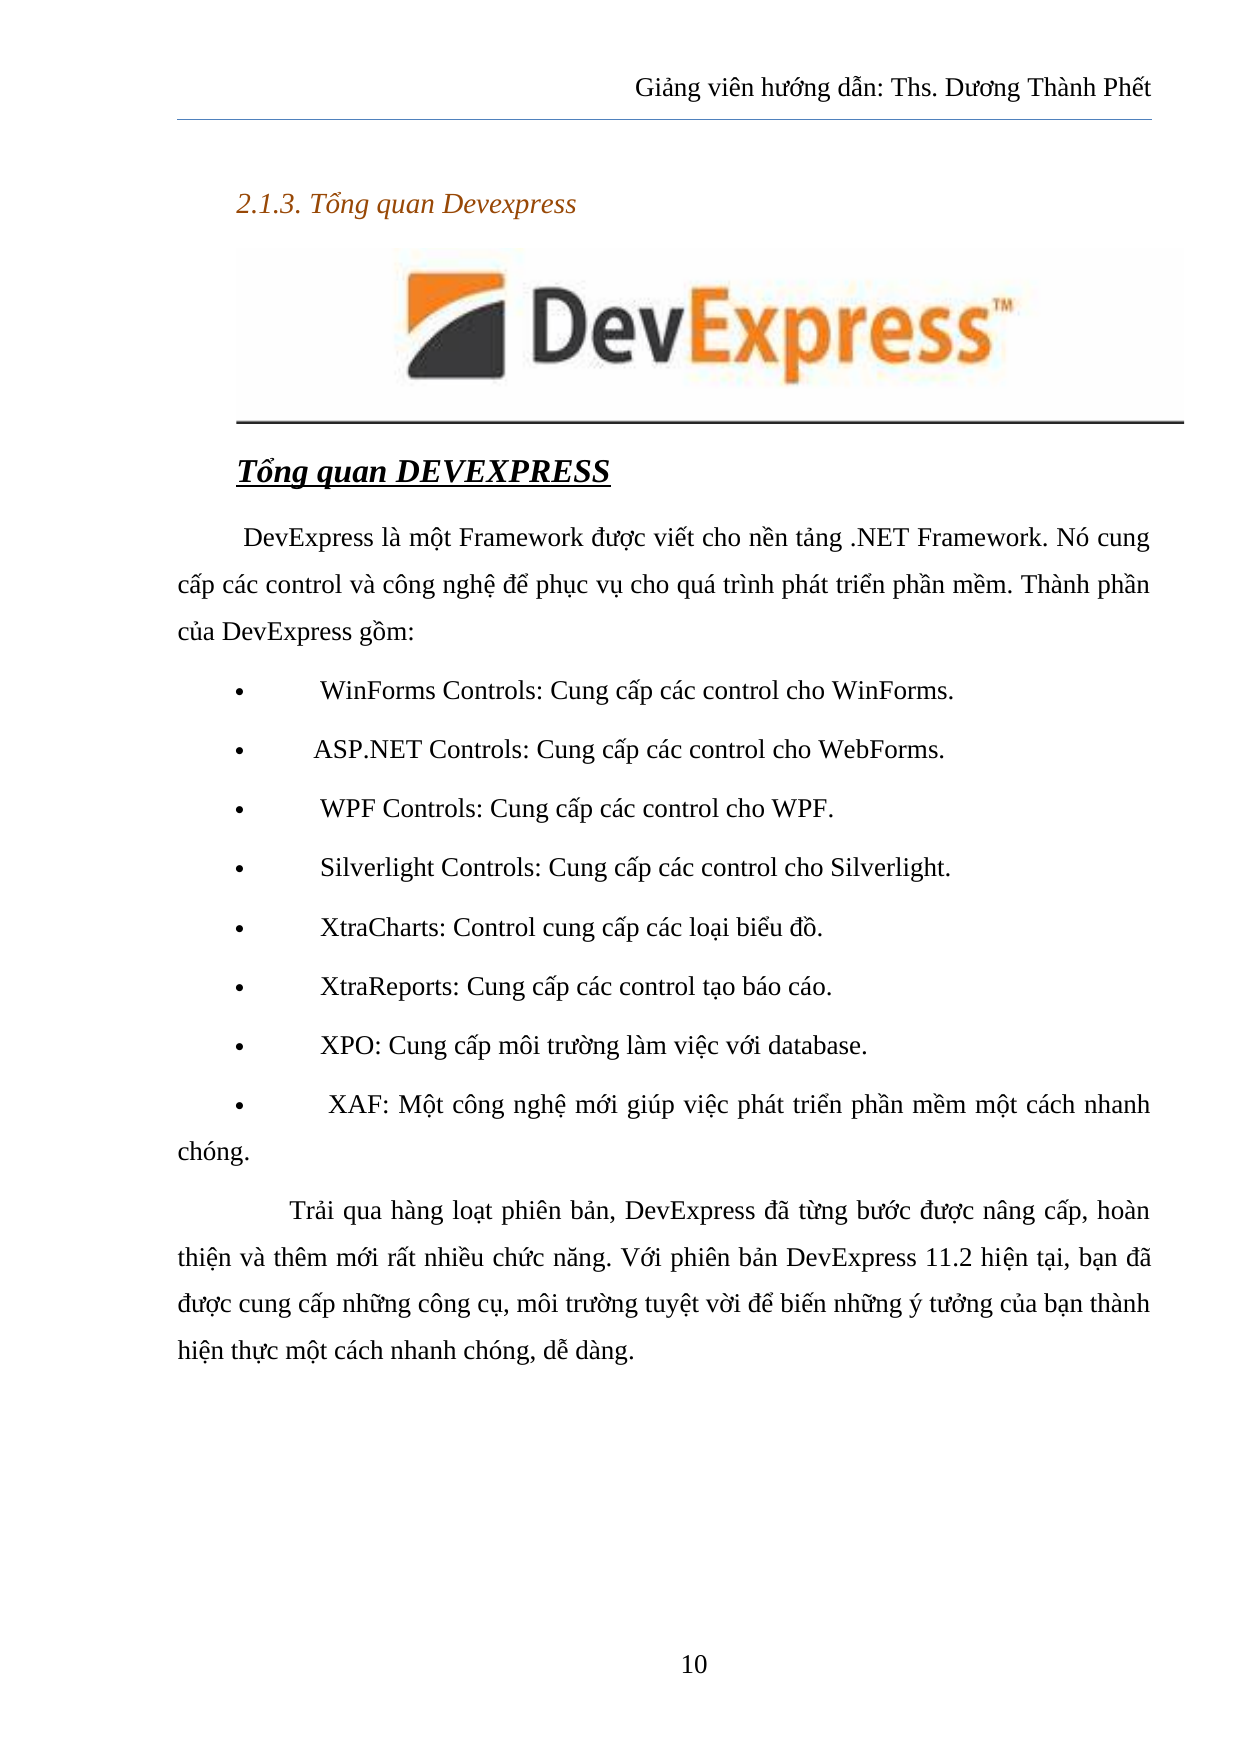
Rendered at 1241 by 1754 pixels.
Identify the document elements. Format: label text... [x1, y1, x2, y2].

list WPF Controls: Cung cấp các control cho WPF. [177, 792, 1152, 823]
text Trải qua hàng loạt phiên bản, DevExpress đã từng bước được nâng cấp, hoàn thiện và thêm mới rất nhiều chức năng. Với phiên bản DevExpress 11.2 hiện tại, bạn đã được cung cấp những công cụ, môi trường tuyệt vời để biến những ý tưởng của bạn thành hiện thực một cách nhanh chóng, dễ dàng. [177, 1194, 1152, 1365]
list XtraCharts: Control cung cấp các loại biểu đồ. [177, 911, 1152, 942]
subtitle 2.1.3. Tổng quan Devexpress [177, 186, 1152, 219]
list XPO: Cung cấp môi trường làm việc với database. [177, 1029, 1152, 1060]
picture [236, 248, 1185, 424]
text DevExpress là một Framework được viết cho nền tảng .NET Framework. Nó cung cấp các control và công nghệ để phục vụ cho quá trình phát triển phần mềm. Thành phần của DevExpress gồm: [177, 522, 1152, 646]
list ASP.NET Controls: Cung cấp các control cho WebForms. [177, 733, 1152, 764]
list XtraReports: Cung cấp các control tạo báo cáo. [177, 970, 1152, 1001]
list WinForms Controls: Cung cấp các control cho WinForms. [177, 674, 1152, 705]
list Silverlight Controls: Cung cấp các control cho Silverlight. [177, 852, 1152, 883]
text Tổng quan DEVEXPRESS [177, 452, 1152, 490]
list XAF: Một công nghệ mới giúp việc phát triển phần mềm một cách nhanh chóng. [177, 1088, 1152, 1166]
